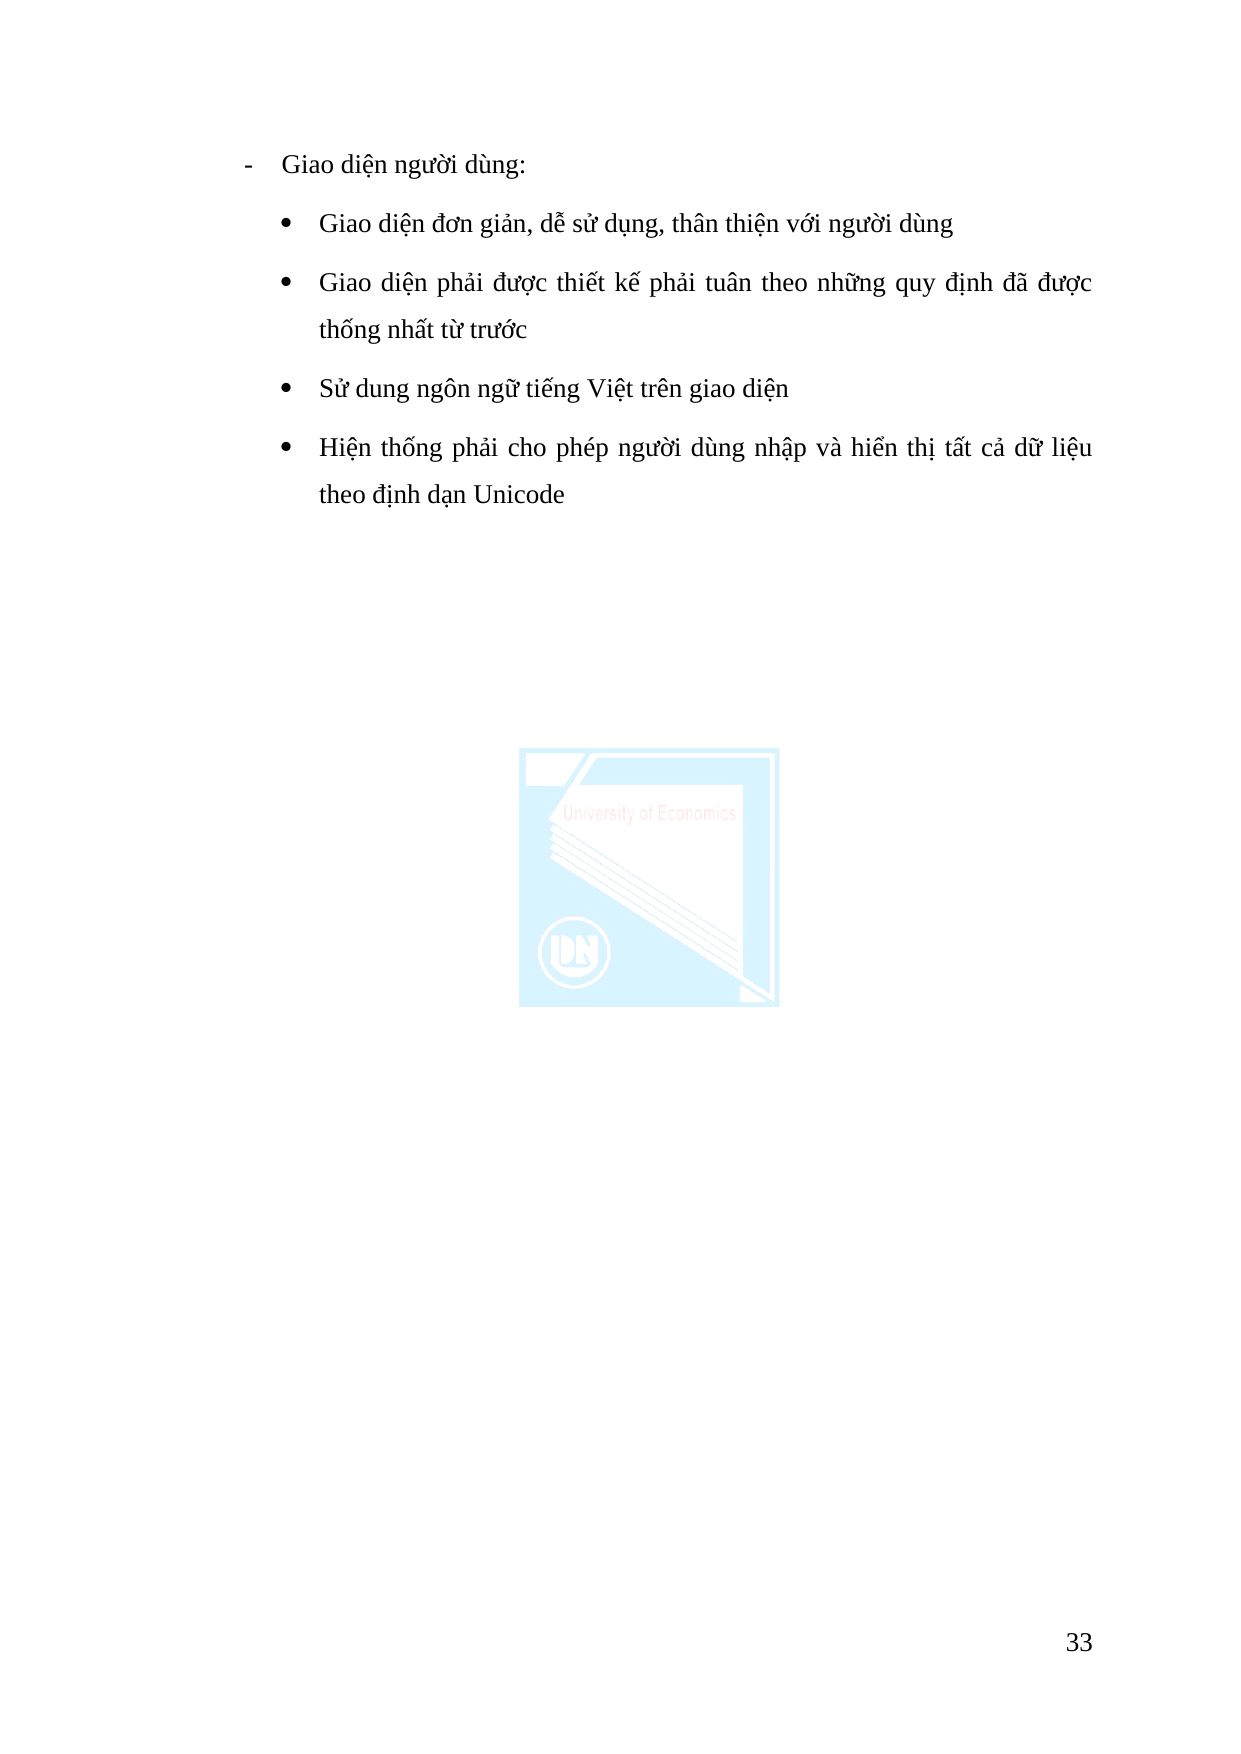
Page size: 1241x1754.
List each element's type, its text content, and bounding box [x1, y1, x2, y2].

list Hiện thống phải cho phép người dùng nhập và hiển thị tất cả dữ liệu theo định dạn Unicode [281, 432, 1092, 509]
text Giao diện người dùng: [244, 148, 1092, 179]
list Giao diện đơn giản, dễ sử dụng, thân thiện với người dùng [281, 207, 1092, 238]
list Giao diện phải được thiết kế phải tuân theo những quy định đã được thống nhất từ trước [281, 266, 1092, 344]
list Sử dung ngôn ngữ tiếng Việt trên giao diện [281, 372, 1092, 403]
